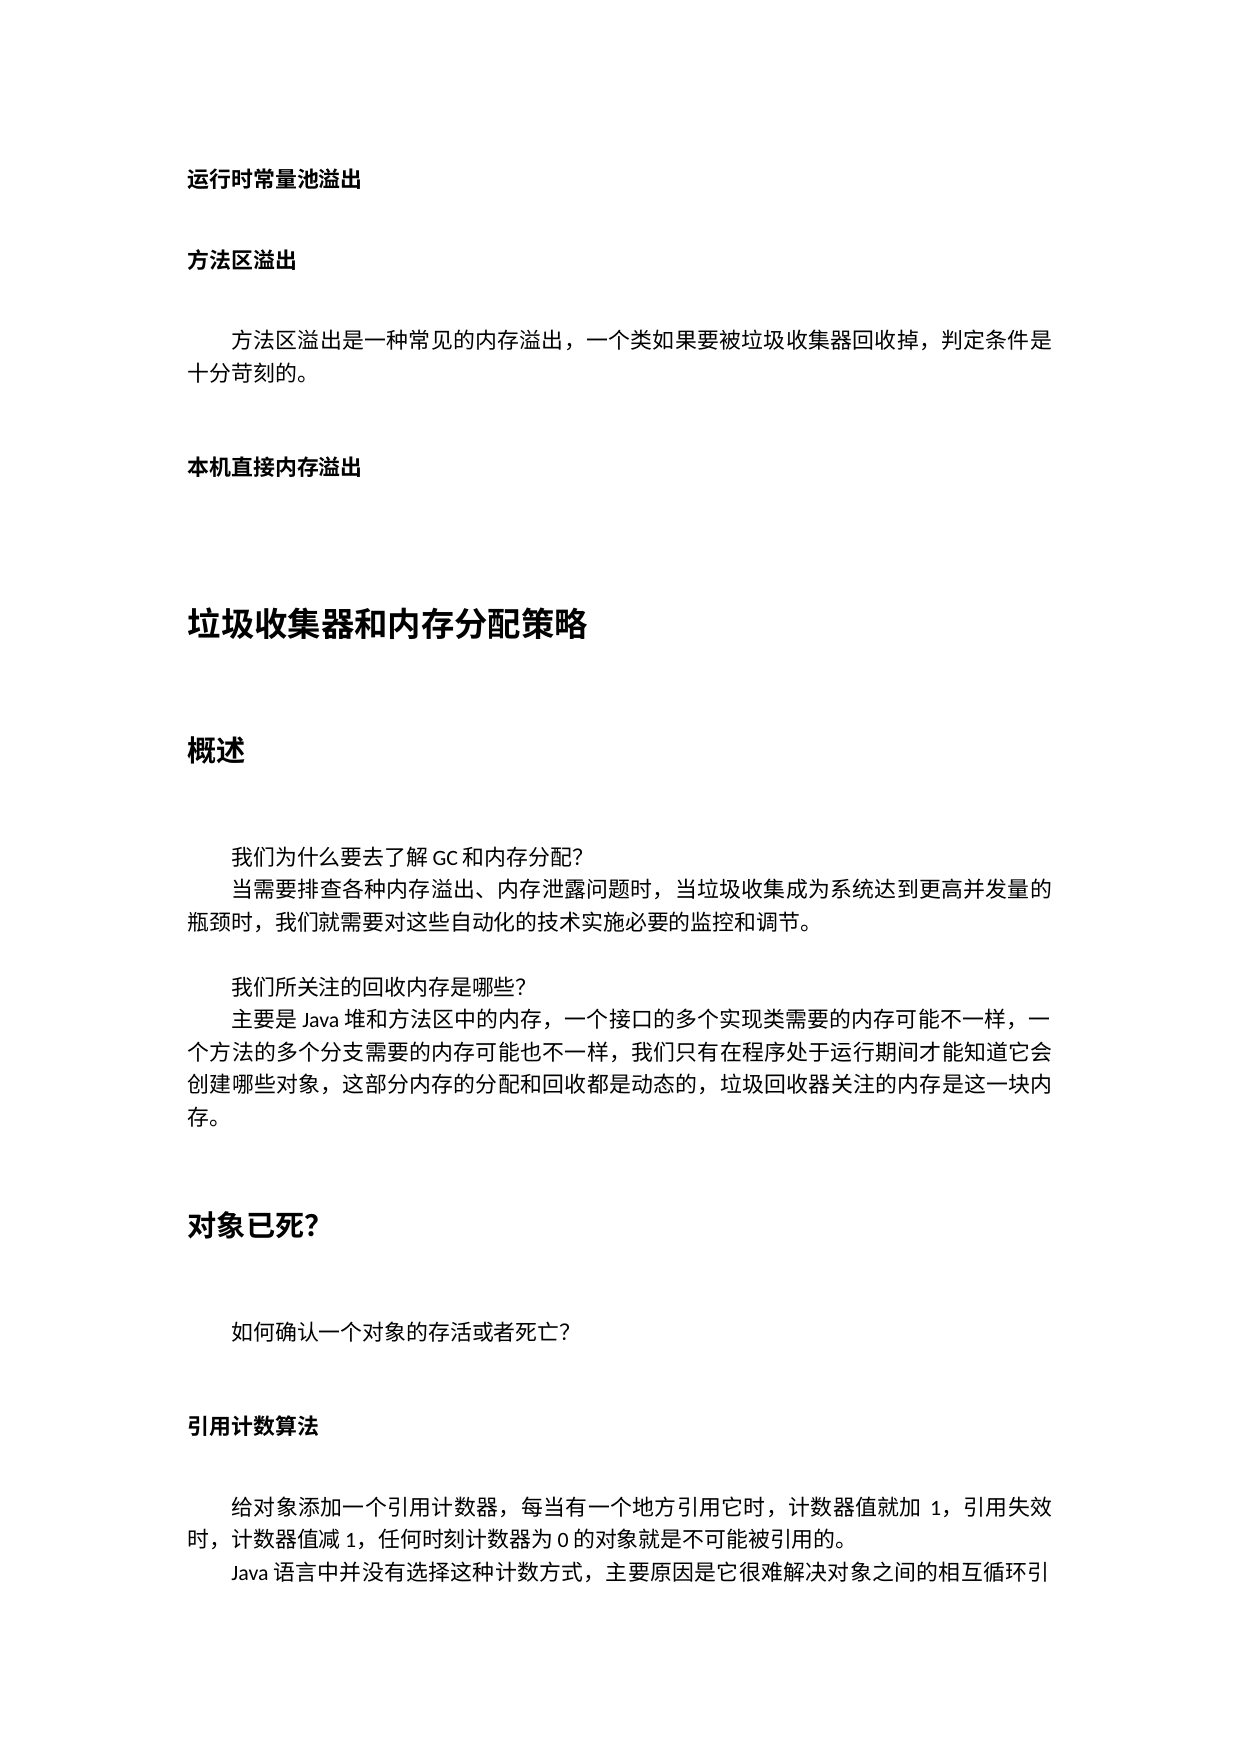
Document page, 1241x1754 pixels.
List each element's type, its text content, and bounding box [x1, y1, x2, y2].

subtitle 对象已死？ [187, 1192, 1053, 1257]
text 方法区溢出是一种常见的内存溢出，一个类如果要被垃圾收集器回收掉，判定条件是十分苛刻的。 [187, 323, 1053, 388]
text 当需要排查各种内存溢出、内存泄露问题时，当垃圾收集成为系统达到更高并发量的瓶颈时，我们就需要对这些自动化的技术实施必要的监控和调节。 [187, 872, 1053, 937]
subtitle 引用计数算法 [187, 1409, 1053, 1441]
subtitle 方法区溢出 [187, 242, 1053, 275]
subtitle 概述 [187, 717, 1053, 782]
text 我们为什么要去了解GC和内存分配？ [187, 839, 1053, 872]
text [187, 1554, 1053, 1587]
text 主要是Java堆和方法区中的内存，一个接口的多个实现类需要的内存可能不一样，一个方法的多个分支需要的内存可能也不一样，我们只有在程序处于运行期间才能知道它会创建哪些对象，这部分内存的分配和回收都是动态的，垃圾回收器关注的内存是这一块内存。 [187, 1002, 1053, 1132]
subtitle 垃圾收集器和内存分配策略 [187, 589, 1053, 654]
subtitle 运行时常量池溢出 [187, 162, 1053, 194]
text 我们所关注的回收内存是哪些？ [187, 969, 1053, 1002]
text 如何确认一个对象的存活或者死亡？ [187, 1314, 1053, 1347]
subtitle 本机直接内存溢出 [187, 449, 1053, 482]
text 给对象添加一个引用计数器，每当有一个地方引用它时，计数器值就加1，引用失效时，计数器值减1，任何时刻计数器为0的对象就是不可能被引用的。 [187, 1489, 1053, 1554]
